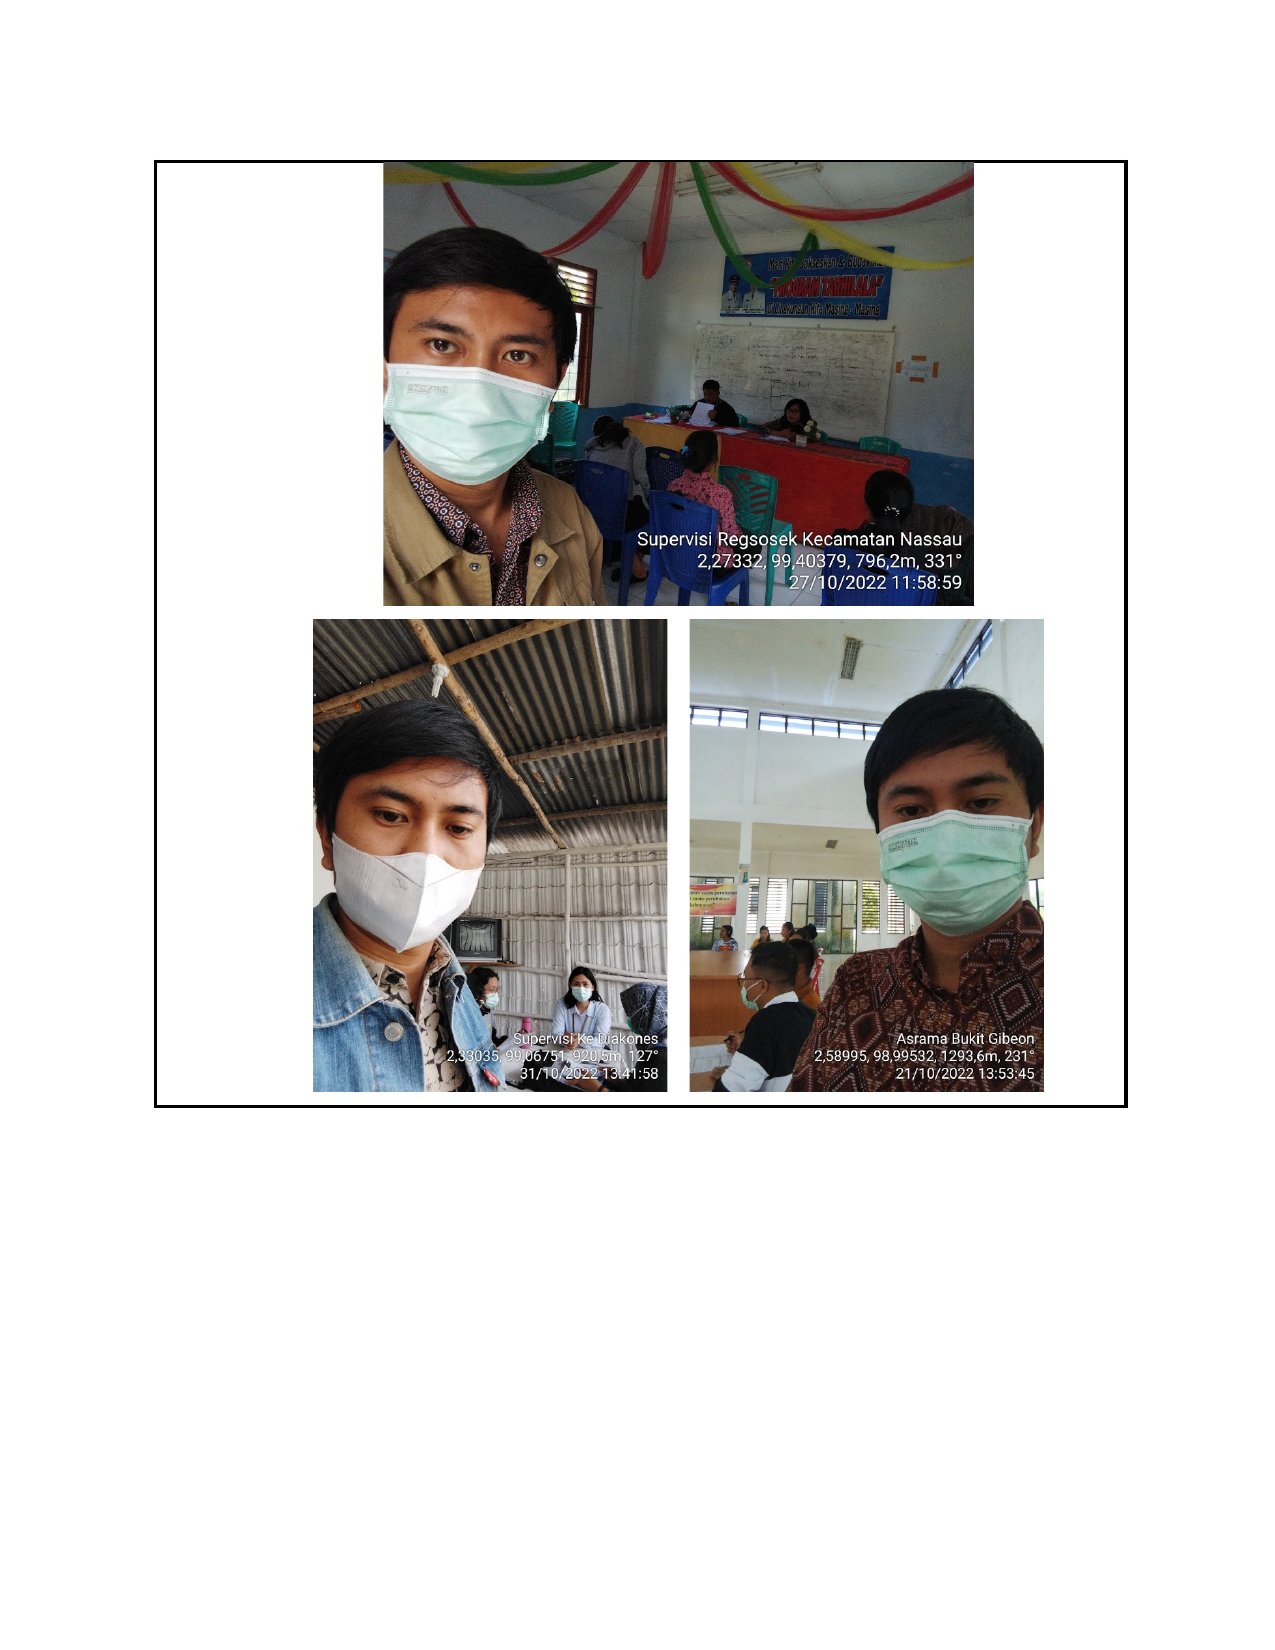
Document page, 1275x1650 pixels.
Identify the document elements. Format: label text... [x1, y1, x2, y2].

picture [313, 619, 668, 1092]
table_cell Mengerjakan peta titik bangunan Mengikuti Talk Show regsosek di radio Upload banner regsosek ke web Melakukan pendataan Regsosek Wilayah Khusus dan Orang Penting Toba Pendataan ke orang penting Kabupaten Toba Melakukan supervisi ke Bonatua Lunasi Mengerjakan tabel statis Memperbaiki komputer di ruang IPDS Mengikuti rapat penilaian desa cantik Mengikuti rapat evaluasi kinerja bulanan Melakukan cek kelengkapan dokumen regsosek Merapikan file matriks honor mitra Membuat slide penyampaian kuliah umum di IT Del Mengikuti penyampaian kuliah umum di DEL Membuat aplikasi dashboard entri regsosek Melakukan perbaikan dan pengaturan kabel LAN komputer Mengikuti rapat pembinaan statistik sektoral dan evaluasi (EPSS) Melakukan ground check regsosek Melakukan koordinasi dengan kominfo mengenai Indeks Pembangunan Statistik (IPS) Melakukan koordinasi dengan tim TPB/TPI Melakukan konfigurasi sharing printer IPDS via LAN Membuat sistem arus dokumen pengolahan regsosek [157, 163, 1124, 1105]
picture [689, 619, 1044, 1092]
picture [383, 162, 974, 606]
